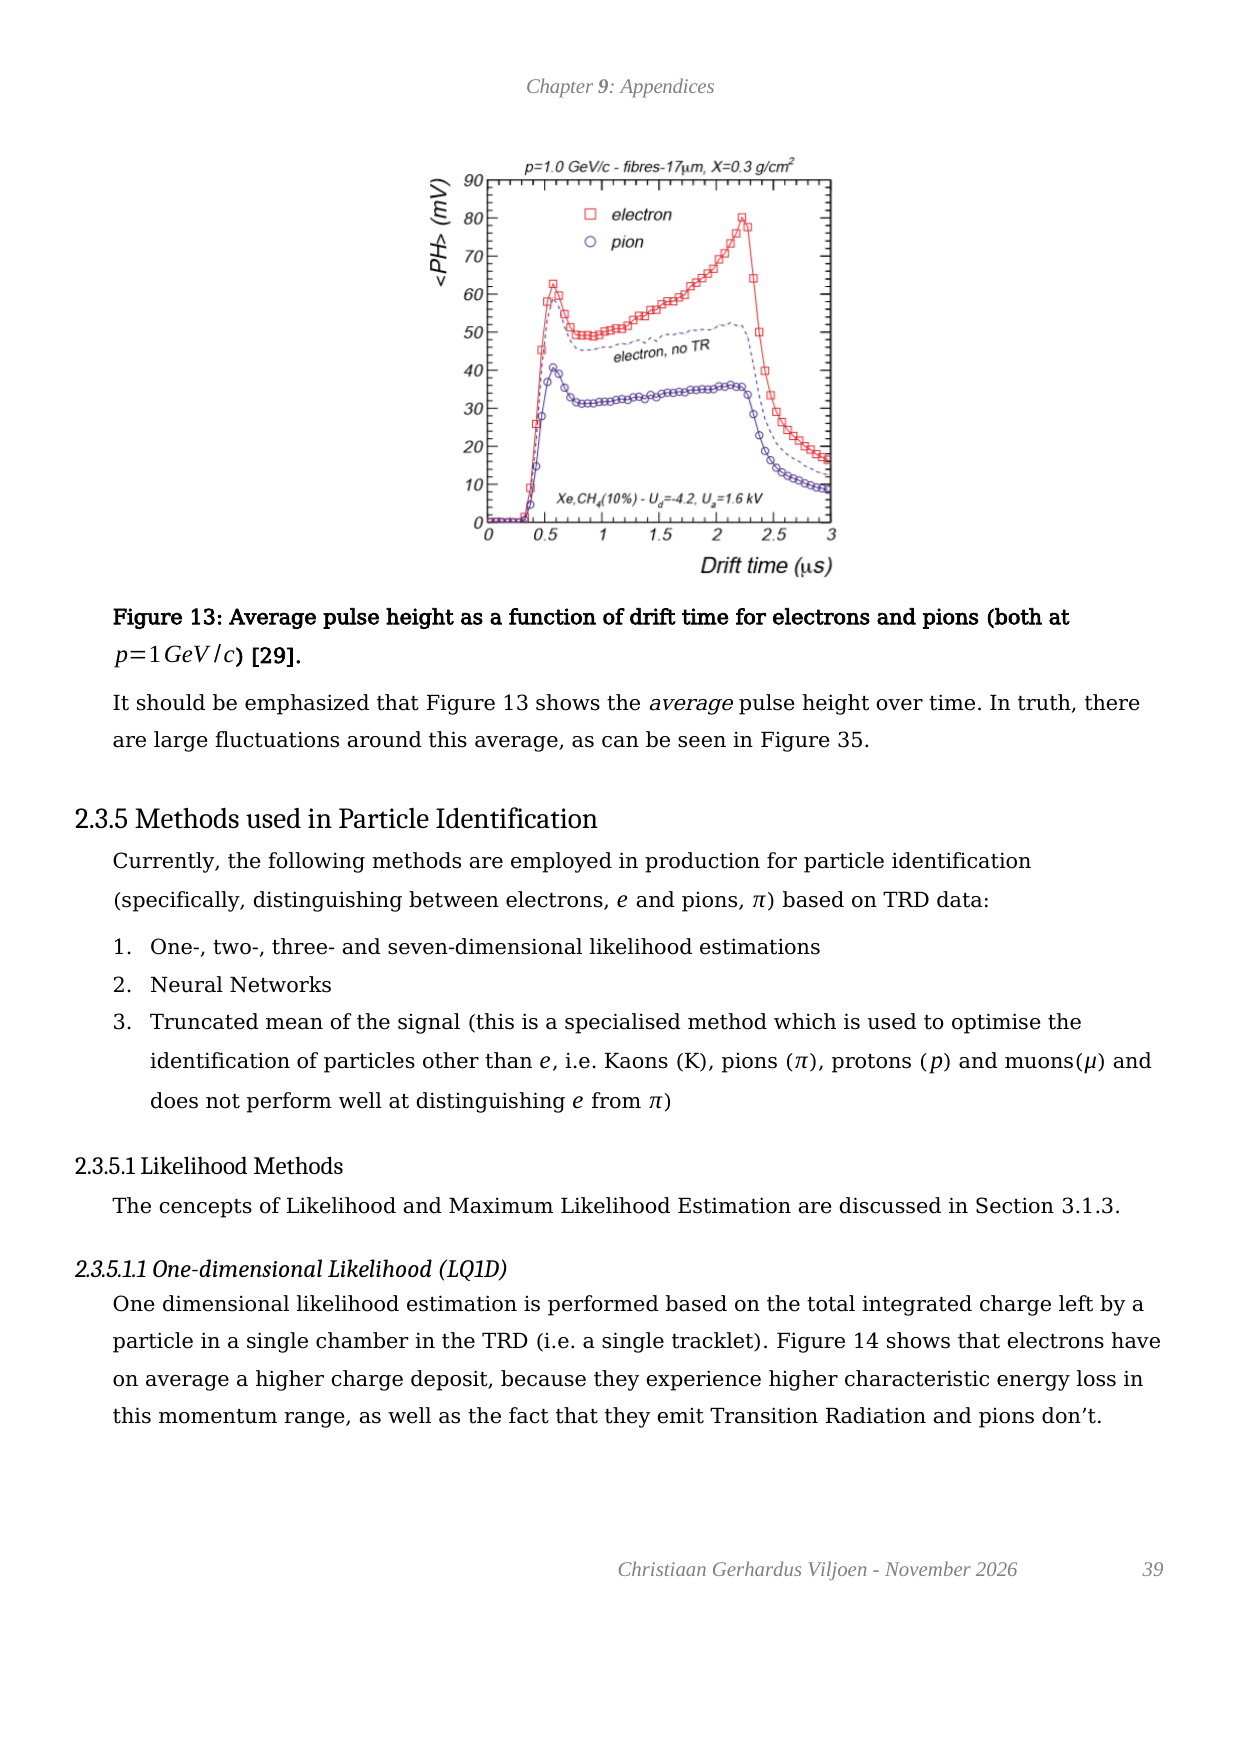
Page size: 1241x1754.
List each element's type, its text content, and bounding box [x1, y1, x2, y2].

list Truncated mean of the signal (this is a specialised method which is used to optimise the identification of particles other than , i.e. Kaons (K), pions (), protons () and muons() and does not perform well at distinguishing from ) [112, 1009, 1165, 1114]
subtitle Methods used in Particle Identification [75, 802, 1165, 835]
subtitle Likelihood Methods [75, 1152, 1165, 1180]
list Neural Networks [112, 971, 1165, 996]
text It should be emphasized that Figure 13 shows the average pulse height over time. In truth, there are large fluctuations around this average, as can be seen in Figure 35. [112, 689, 1165, 752]
picture [414, 135, 877, 583]
text Currently, the following methods are employed in production for particle identification (specifically, distinguishing between electrons, and pions, ) based on TRD data: [112, 848, 1165, 913]
text One dimensional likelihood estimation is performed based on the total integrated charge left by a particle in a single chamber in the TRD (i.e. a single tracklet). Figure 14 shows that electrons have on average a higher charge deposit, because they experience higher characteristic energy loss in this momentum range, as well as the fact that they emit Transition Radiation and pions don’t. [112, 1290, 1165, 1428]
list One-, two-, three- and seven-dimensional likelihood estimations [112, 934, 1165, 959]
text Figure 13: Average pulse height as a function of drift time for electrons and pions (both at ). [112, 603, 1165, 668]
text The cencepts of Likelihood and Maximum Likelihood Estimation are discussed in Section 3.1.3. [112, 1193, 1165, 1218]
subtitle One-dimensional Likelihood (LQ1D) [75, 1255, 1165, 1284]
